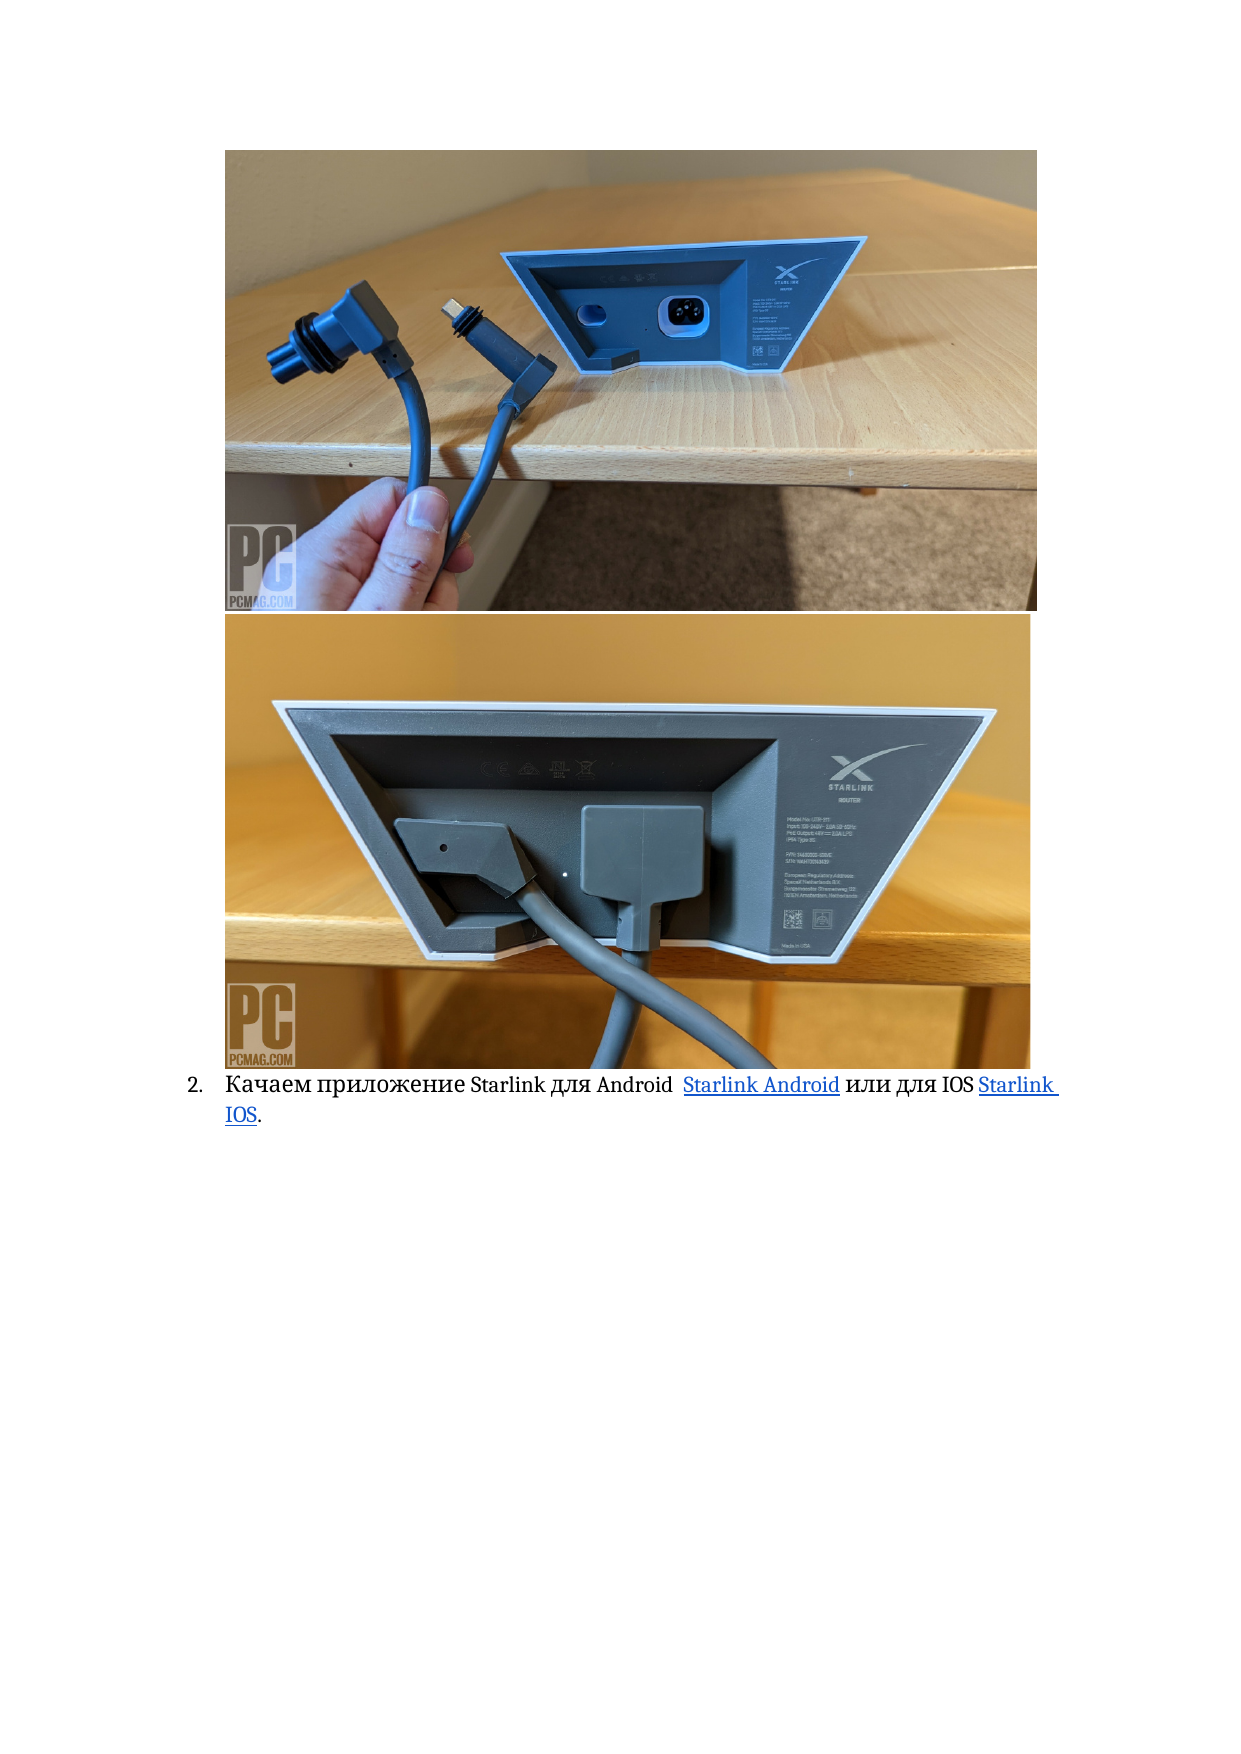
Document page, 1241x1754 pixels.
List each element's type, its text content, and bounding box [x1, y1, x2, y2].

picture [225, 614, 1031, 1069]
picture [225, 150, 1037, 611]
list Качаем приложение Starlink для Android Starlink Android или для IOS Starlink IOS. [187, 1072, 1090, 1128]
